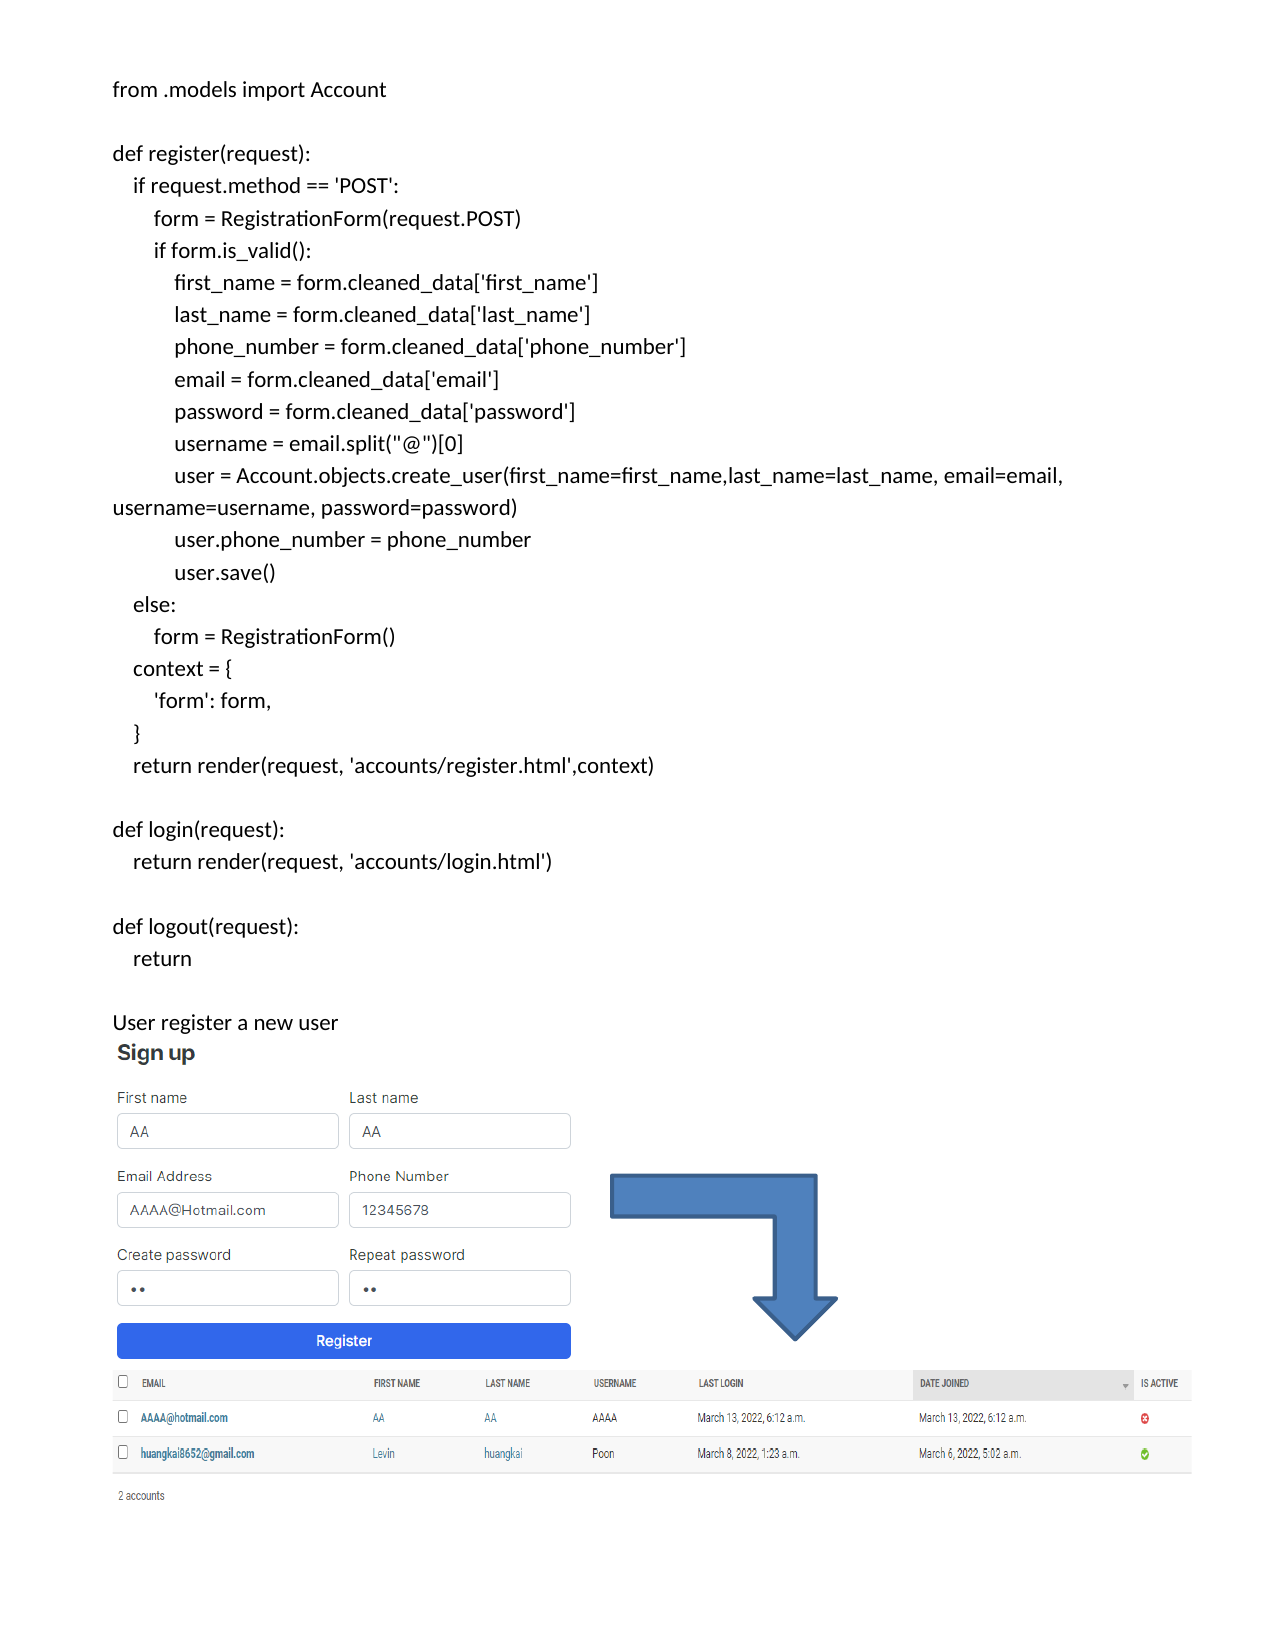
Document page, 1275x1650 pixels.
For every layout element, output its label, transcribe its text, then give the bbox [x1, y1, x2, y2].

list return render(request, 'accounts/login.html') [112, 847, 1200, 876]
list username = email.split("@")[0] [112, 429, 1200, 457]
list user.save() [112, 558, 1200, 586]
list } [112, 719, 1200, 747]
list user.phone_number = phone_number [112, 526, 1200, 554]
list last_name = form.cleaned_data['last_name'] [112, 300, 1200, 328]
list context = { [112, 654, 1200, 682]
list email = form.cleaned_data['email'] [112, 365, 1200, 393]
list form = RegistrationForm(request.POST) [112, 204, 1200, 232]
list return render(request, 'accounts/register.html',context) [112, 751, 1200, 779]
picture [112, 1040, 577, 1366]
list 'form': form, [112, 687, 1200, 714]
list if form.is_valid(): [112, 236, 1200, 264]
list password = form.cleaned_data['password'] [112, 397, 1200, 425]
list def logout(request): [112, 912, 1200, 940]
list form = RegistrationForm() [112, 622, 1200, 650]
list def login(request): [112, 815, 1200, 843]
list return [112, 944, 1200, 972]
list from .models import Account [112, 75, 1200, 103]
list if request.method == 'POST': [112, 172, 1200, 199]
picture [112, 1370, 1192, 1509]
list phone_number = form.cleaned_data['phone_number'] [112, 332, 1200, 361]
list else: [112, 590, 1200, 618]
list def register(request): [112, 139, 1200, 167]
list first_name = form.cleaned_data['first_name'] [112, 268, 1200, 296]
list User register a new user [112, 1008, 1200, 1036]
list user = Account.objects.create_user(first_name=first_name,last_name=last_name, email=email, username=username, password=password) [112, 461, 1200, 521]
